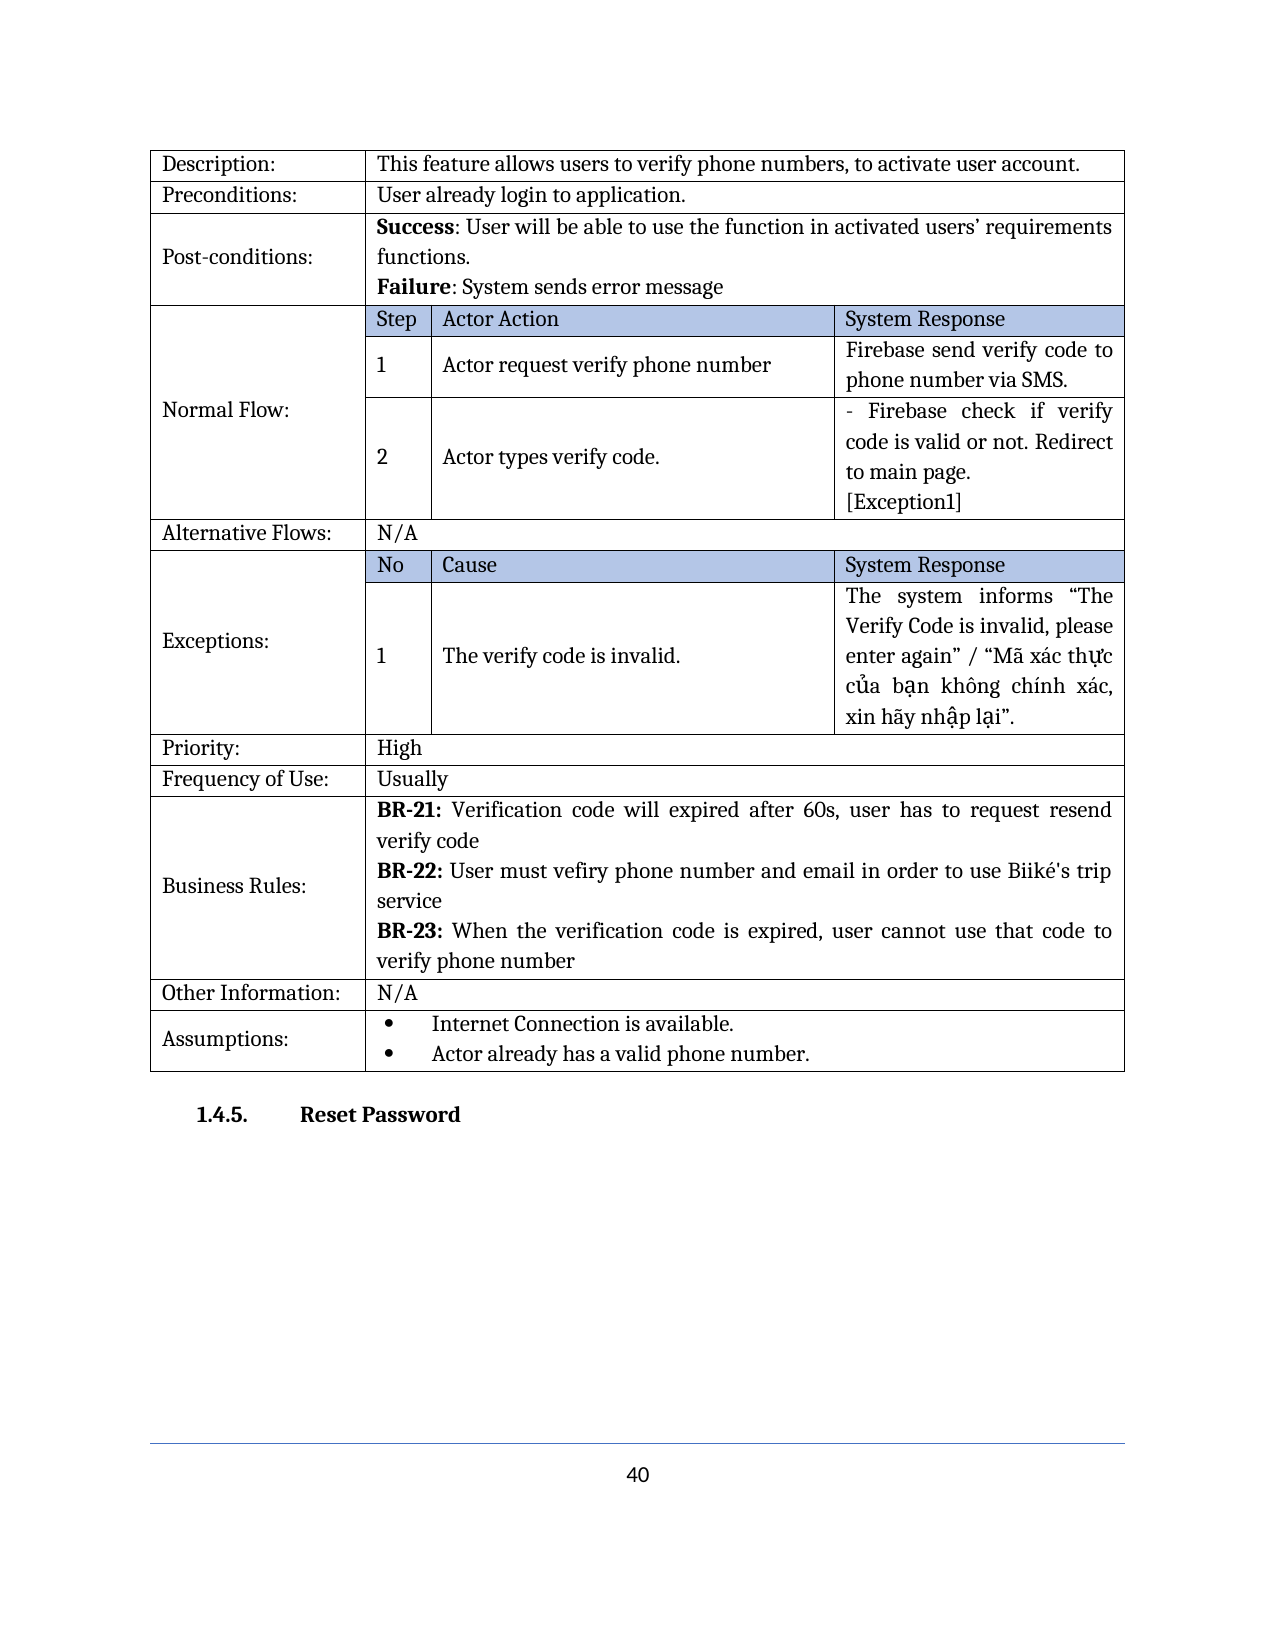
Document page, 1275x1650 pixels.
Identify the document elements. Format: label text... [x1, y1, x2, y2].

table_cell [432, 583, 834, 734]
table_cell Actor types verify code. [432, 398, 834, 519]
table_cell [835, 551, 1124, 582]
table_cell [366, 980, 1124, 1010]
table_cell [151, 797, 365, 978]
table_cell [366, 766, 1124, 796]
table_cell Post-conditions: [151, 214, 365, 304]
table_cell 1 [366, 337, 431, 397]
table_cell Success: User will be able to use the function in activated users’ requirements functions. Failure: System sends error message [366, 214, 1124, 304]
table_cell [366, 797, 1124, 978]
list Reset Password [197, 1101, 1125, 1128]
table_cell Actor request verify phone number [432, 337, 834, 397]
table_cell Alternative Flows: [151, 520, 365, 550]
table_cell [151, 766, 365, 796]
table_cell System Response [835, 306, 1124, 336]
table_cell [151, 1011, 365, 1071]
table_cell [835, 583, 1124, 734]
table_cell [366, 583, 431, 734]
table_cell Firebase send verify code to phone number via SMS. [835, 337, 1124, 397]
table_cell Exceptions: [151, 551, 365, 734]
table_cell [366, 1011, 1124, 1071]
table_cell 2 [366, 398, 431, 519]
table_cell User already login to application. [366, 182, 1124, 212]
table_cell Normal Flow: [151, 306, 365, 519]
table_cell - Firebase check if verify code is valid or not. Redirect to main page. [Exception1] [835, 398, 1124, 519]
table_cell Description: [151, 151, 365, 181]
table_cell No [366, 551, 431, 582]
table_cell Step [366, 306, 431, 336]
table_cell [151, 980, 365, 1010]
table_cell This feature allows users to verify phone numbers, to activate user account. [366, 151, 1124, 181]
table_cell Cause [432, 551, 834, 582]
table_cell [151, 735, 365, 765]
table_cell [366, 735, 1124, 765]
table_cell Preconditions: [151, 182, 365, 212]
table_cell N/A [366, 520, 1124, 550]
table_cell Actor Action [432, 306, 834, 336]
